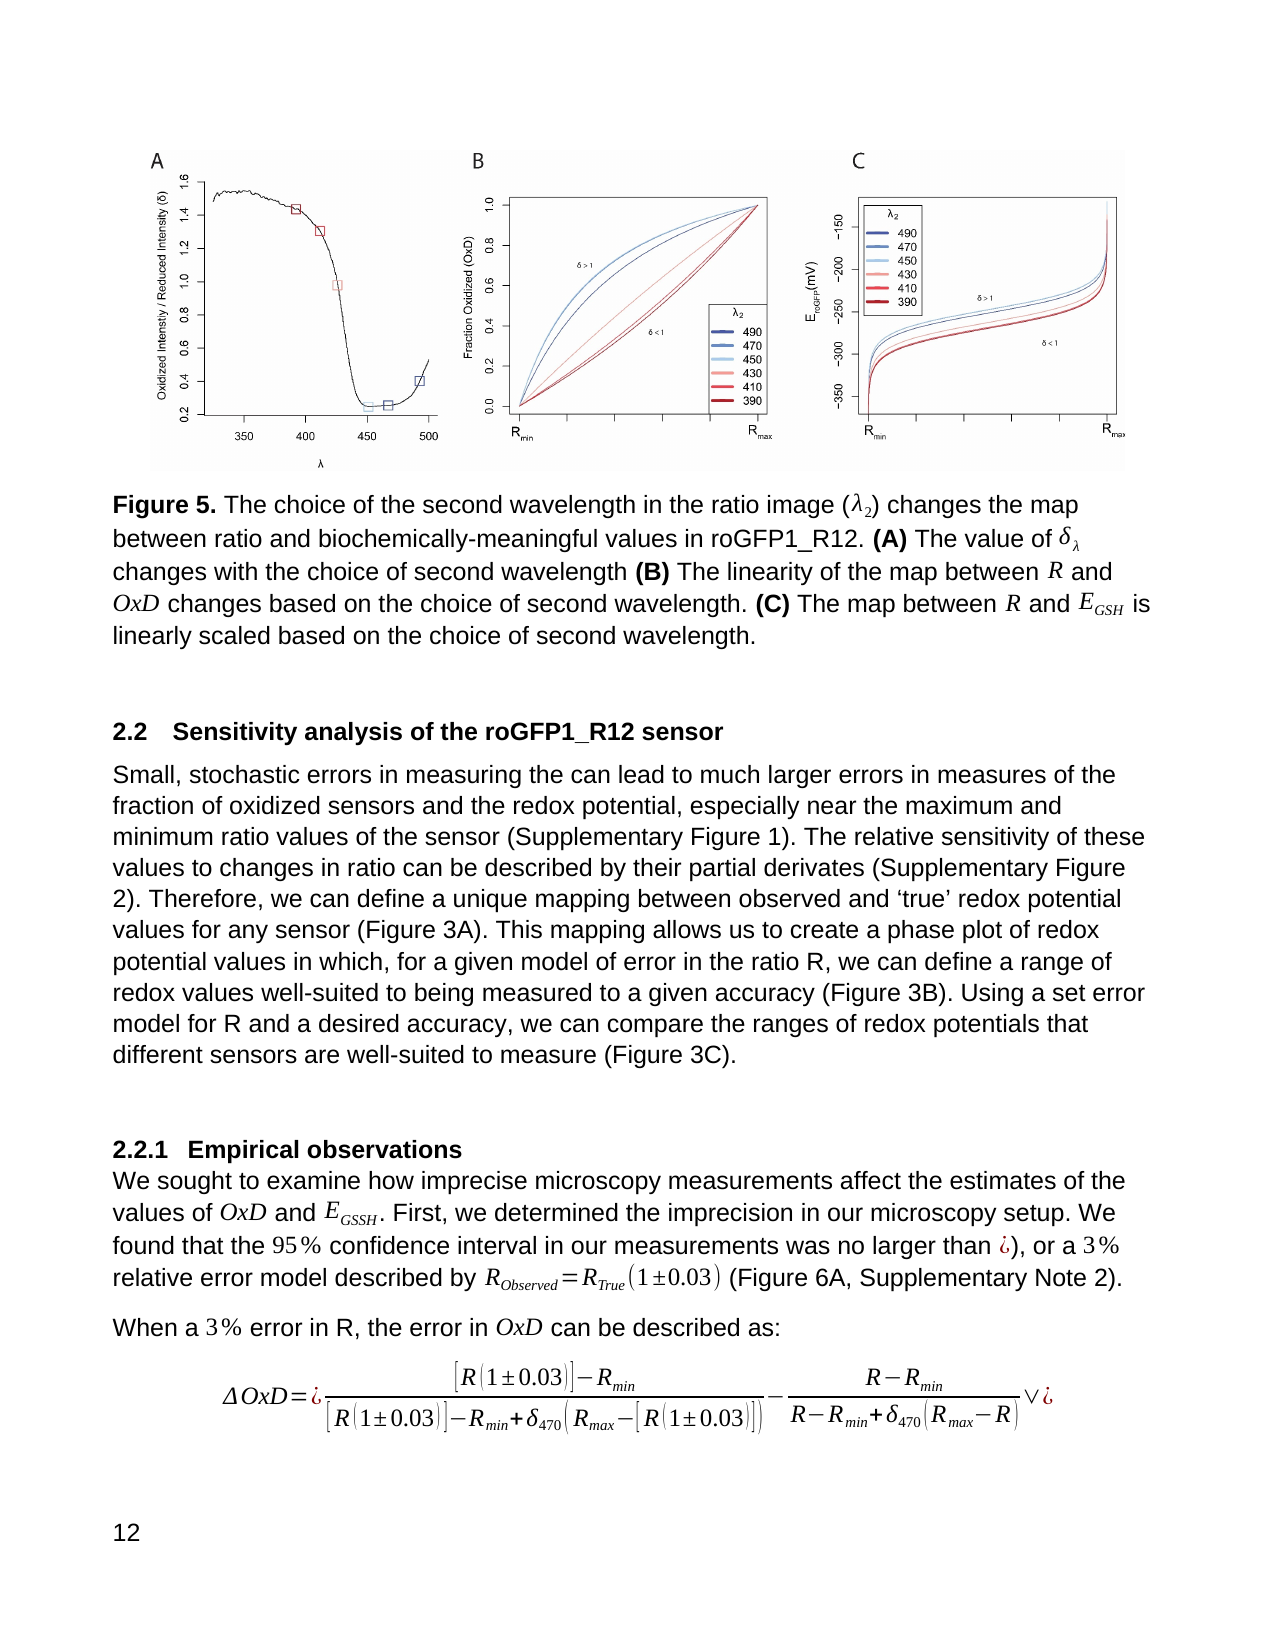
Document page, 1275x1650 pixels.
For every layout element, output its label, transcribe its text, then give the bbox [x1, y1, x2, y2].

text Figure 5. The choice of the second wavelength in the ratio image () changes the map between ratio and biochemically-meaningful values in roGFP1_R12. (A) The value of changes with the choice of second wavelength (B) The linearity of the map between and changes based on the choice of second wavelength. (C) The map between and is linearly scaled based on the choice of second wavelength. [112, 489, 1162, 650]
text Small, stochastic errors in measuring the can lead to much larger errors in measures of the fraction of oxidized sensors and the redox potential, especially near the maximum and minimum ratio values of the sensor (Supplementary Figure 1). The relative sensitivity of these values to changes in ratio can be described by their partial derivates (Supplementary Figure 2). Therefore, we can define a unique mapping between observed and ‘true’ redox potential values for any sensor (Figure 3A). This mapping allows us to create a phase plot of redox potential values in which, for a given model of error in the ratio R, we can define a range of redox values well-suited to being measured to a given accuracy (Figure 3B). Using a set error model for R and a desired accuracy, we can compare the ranges of redox potentials that different sensors are well-suited to measure (Figure 3C). [112, 760, 1162, 1068]
subtitle Sensitivity analysis of the roGFP1_R12 sensor [112, 717, 1162, 745]
text We sought to examine how imprecise microscopy measurements affect the estimates of the values of and . First, we determined the imprecision in our microscopy setup. We found that the confidence interval in our measurements was no larger than ), or a relative error model described by (Figure 6A, Supplementary Note 2). [112, 1166, 1162, 1294]
subtitle Empirical observations [112, 1135, 1162, 1164]
text When a error in R, the error in can be described as: [112, 1313, 1162, 1341]
picture [150, 150, 1125, 471]
